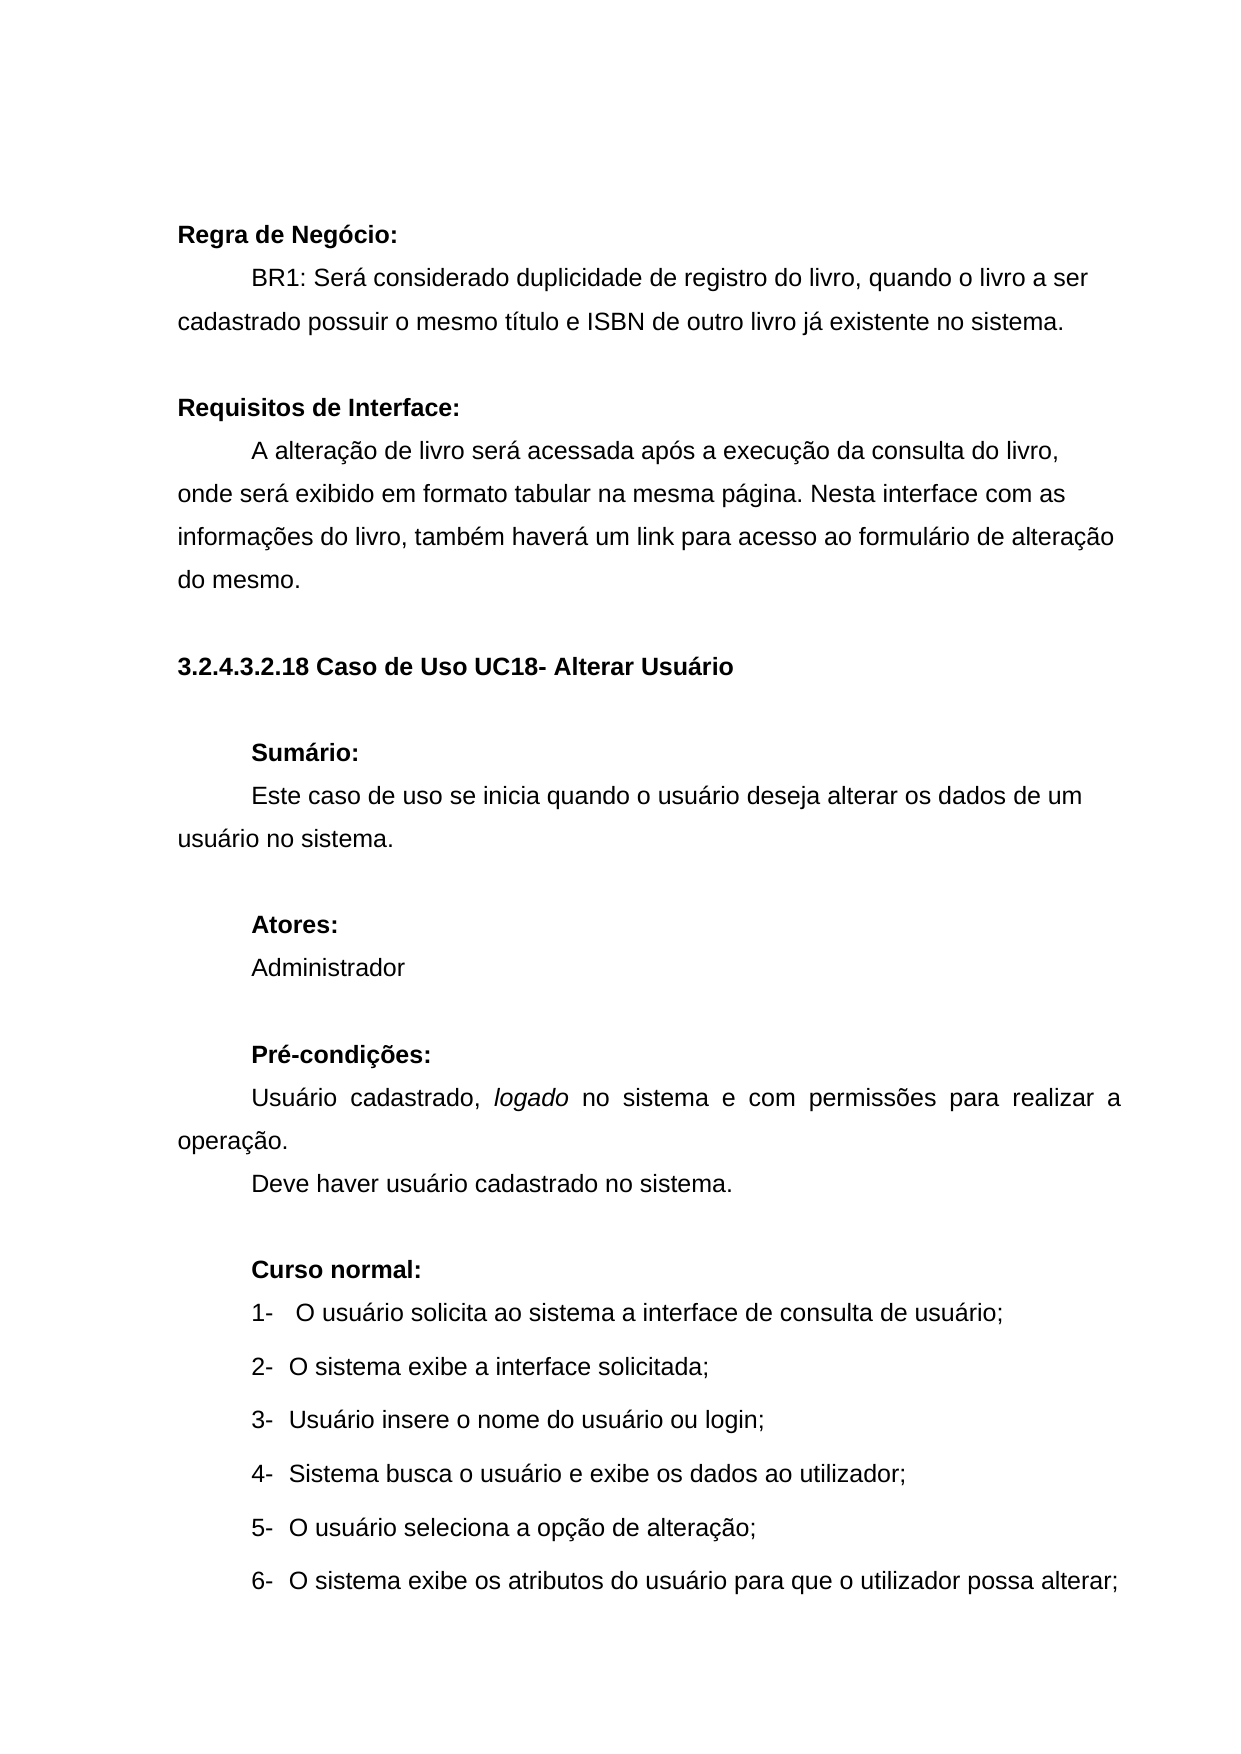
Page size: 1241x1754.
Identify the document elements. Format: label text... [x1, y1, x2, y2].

text Deve haver usuário cadastrado no sistema. [177, 1169, 1122, 1198]
list Sistema busca o usuário e exibe os dados ao utilizador; [251, 1459, 1122, 1488]
text Este caso de uso se inicia quando o usuário deseja alterar os dados de um usuário no sistema. [177, 781, 1122, 853]
text A alteração de livro será acessada após a execução da consulta do livro, onde será exibido em formato tabular na mesma página. Nesta interface com as informações do livro, também haverá um link para acesso ao formulário de alteração do mesmo. [177, 436, 1122, 594]
text Regra de Negócio: [177, 220, 1122, 249]
text Sumário: [177, 738, 1122, 767]
list O usuário seleciona a opção de alteração; [251, 1513, 1122, 1541]
text Curso normal: [177, 1255, 1122, 1284]
text Pré-condições: [177, 1040, 1122, 1068]
list O sistema exibe os atributos do usuário para que o utilizador possa alterar; [251, 1566, 1122, 1595]
text Usuário cadastrado, logado no sistema e com permissões para realizar a operação. [177, 1083, 1122, 1155]
text Atores: [177, 910, 1122, 939]
text Requisitos de Interface: [177, 393, 1122, 422]
text Administrador [177, 953, 1122, 982]
list O usuário solicita ao sistema a interface de consulta de usuário; [251, 1298, 1122, 1327]
list Usuário insere o nome do usuário ou login; [251, 1406, 1122, 1434]
list O sistema exibe a interface solicitada; [251, 1352, 1122, 1381]
text BR1: Será considerado duplicidade de registro do livro, quando o livro a ser cadastrado possuir o mesmo título e ISBN de outro livro já existente no sistema. [177, 263, 1122, 335]
text 3.2.4.3.2.18 Caso de Uso UC18- Alterar Usuário [177, 652, 1122, 680]
